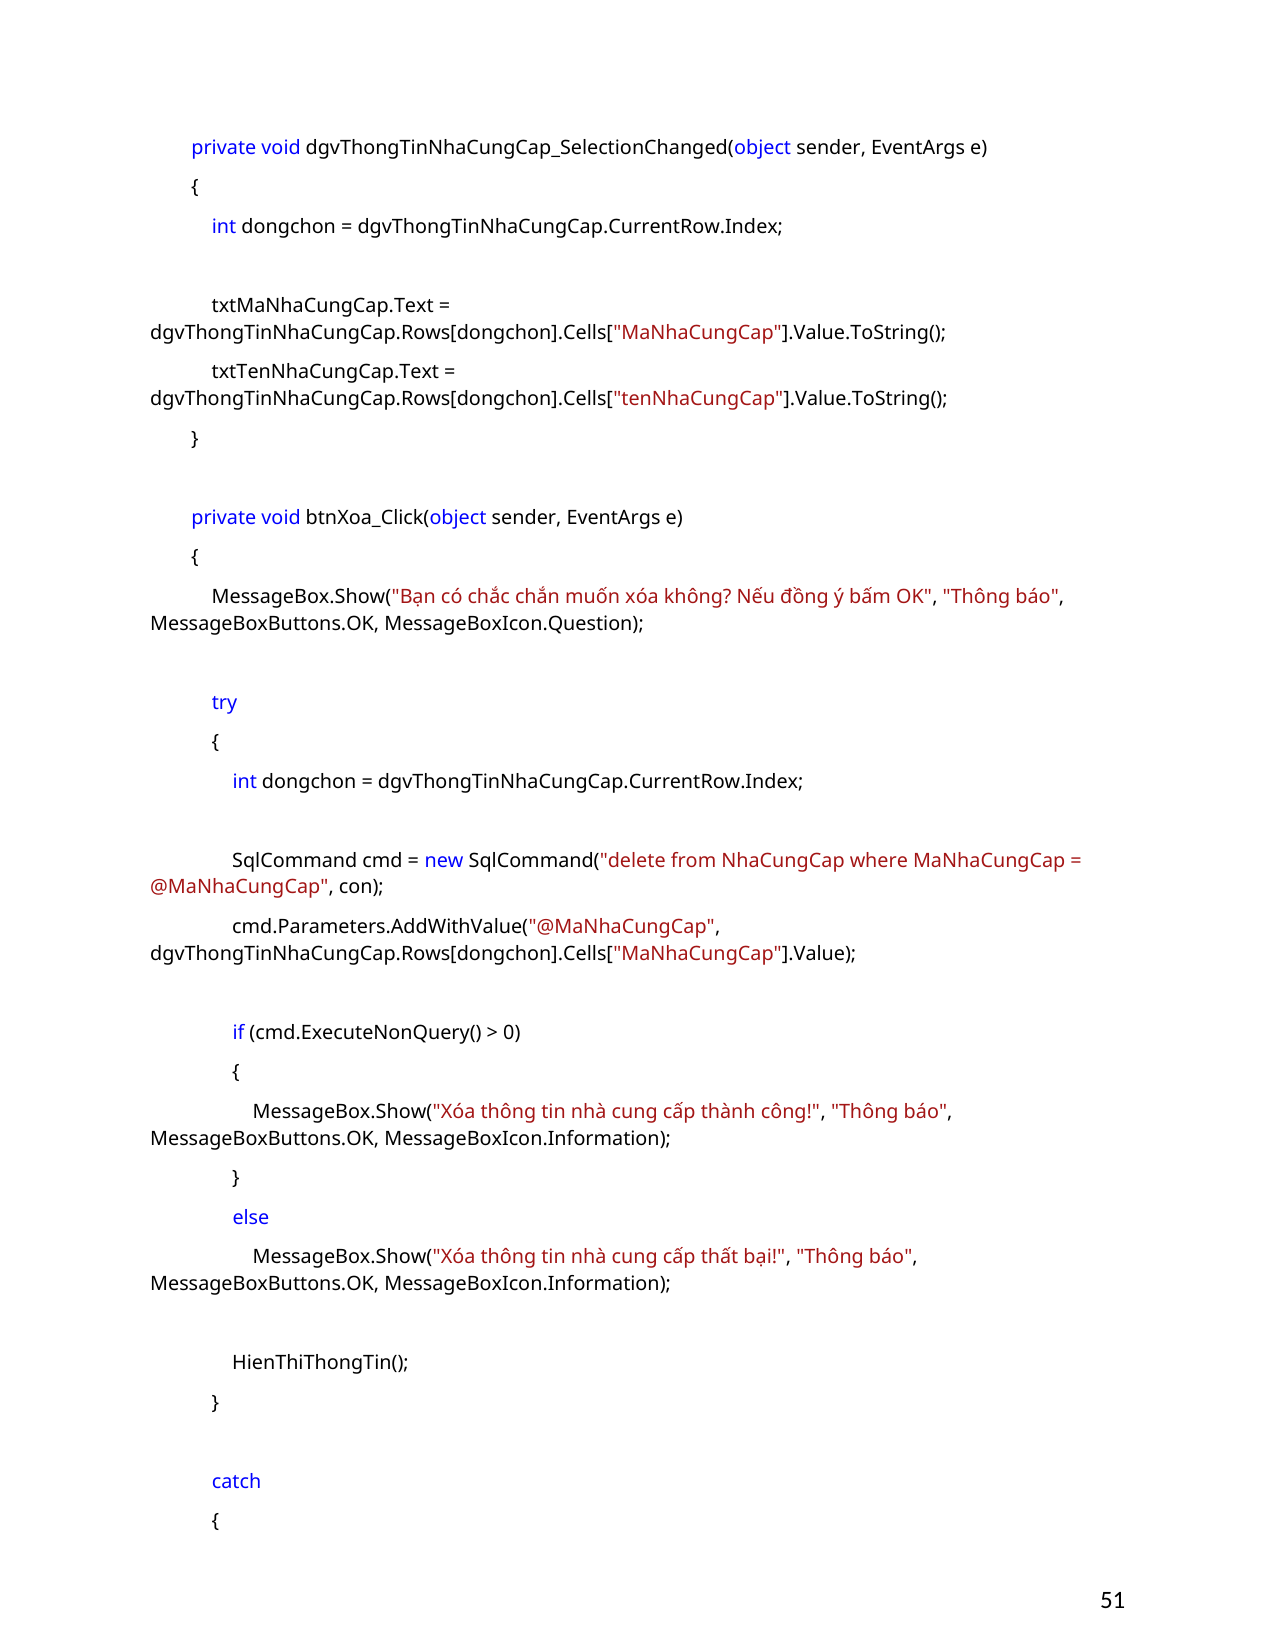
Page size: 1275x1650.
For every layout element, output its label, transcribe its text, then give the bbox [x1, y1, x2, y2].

text private void btnXoa_Click(object sender, EventArgs e) [150, 503, 1125, 530]
text MessageBox.Show("Bạn có chắc chắn muốn xóa không? Nếu đồng ý bấm OK", "Thông báo", MessageBoxButtons.OK, MessageBoxIcon.Question); [150, 582, 1125, 636]
text } [150, 1388, 1125, 1415]
text MessageBox.Show("Xóa thông tin nhà cung cấp thất bại!", "Thông báo", MessageBoxButtons.OK, MessageBoxIcon.Information); [150, 1243, 1125, 1297]
text { [150, 1506, 1125, 1533]
text { [150, 1058, 1125, 1085]
text } [150, 424, 1125, 451]
text HienThiThongTin(); [150, 1348, 1125, 1376]
text else [150, 1203, 1125, 1230]
text int dongchon = dgvThongTinNhaCungCap.CurrentRow.Index; [150, 767, 1125, 794]
text try [150, 688, 1125, 715]
text MessageBox.Show("Xóa thông tin nhà cung cấp thành công!", "Thông báo", MessageBoxButtons.OK, MessageBoxIcon.Information); [150, 1097, 1125, 1151]
text txtMaNhaCungCap.Text = dgvThongTinNhaCungCap.Rows[dongchon].Cells["MaNhaCungCap"].Value.ToString(); [150, 291, 1125, 345]
text txtTenNhaCungCap.Text = dgvThongTinNhaCungCap.Rows[dongchon].Cells["tenNhaCungCap"].Value.ToString(); [150, 358, 1125, 412]
text if (cmd.ExecuteNonQuery() > 0) [150, 1018, 1125, 1045]
text { [150, 542, 1125, 569]
text SqlCommand cmd = new SqlCommand("delete from NhaCungCap where MaNhaCungCap = @MaNhaCungCap", con); [150, 846, 1125, 900]
text } [150, 1164, 1125, 1191]
text int dongchon = dgvThongTinNhaCungCap.CurrentRow.Index; [150, 212, 1125, 239]
text { [150, 727, 1125, 754]
text private void dgvThongTinNhaCungCap_SelectionChanged(object sender, EventArgs e) [150, 133, 1125, 160]
text catch [150, 1467, 1125, 1494]
text { [150, 173, 1125, 200]
text cmd.Parameters.AddWithValue("@MaNhaCungCap", dgvThongTinNhaCungCap.Rows[dongchon].Cells["MaNhaCungCap"].Value); [150, 912, 1125, 966]
